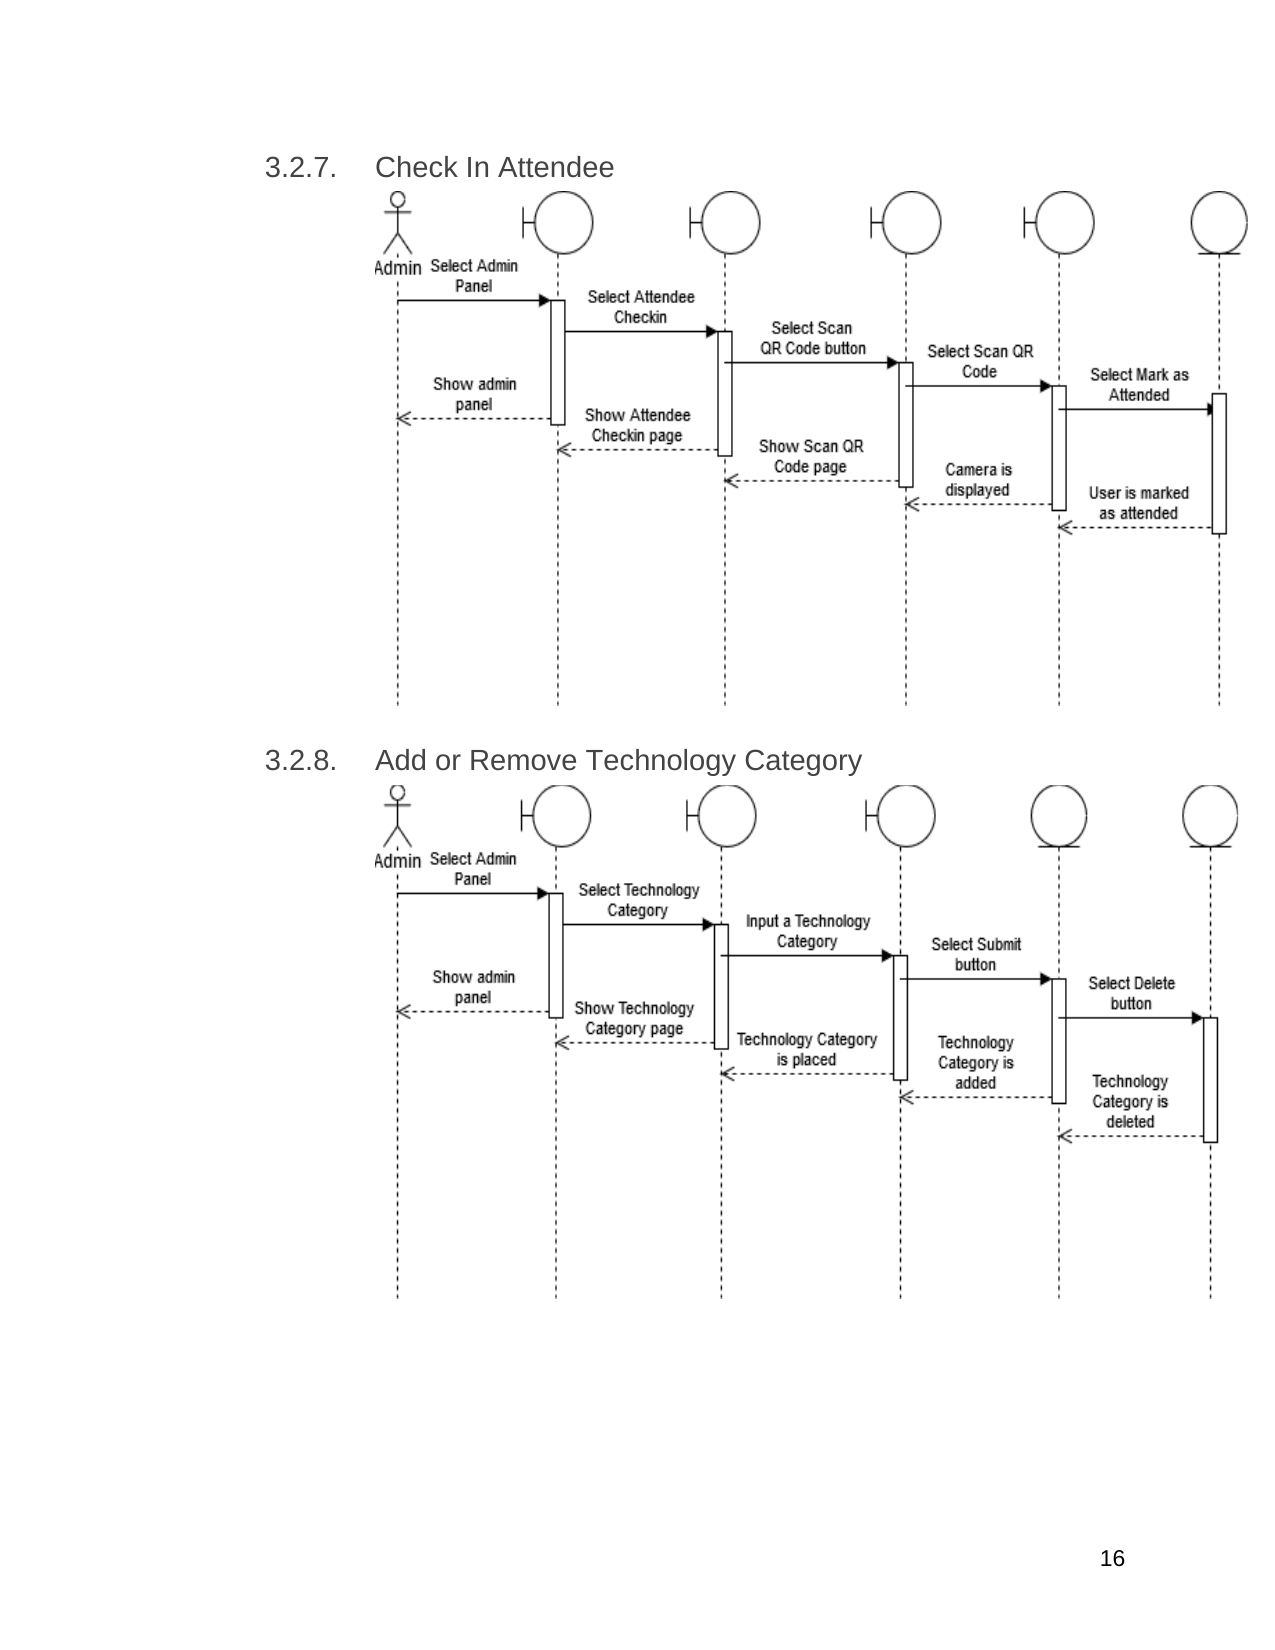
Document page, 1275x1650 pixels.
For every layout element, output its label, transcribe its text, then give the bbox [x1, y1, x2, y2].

subtitle Add or Remove Technology Category [337, 743, 1125, 777]
picture [375, 191, 1248, 706]
picture [375, 785, 1239, 1299]
subtitle Check In Attendee [337, 150, 1125, 183]
